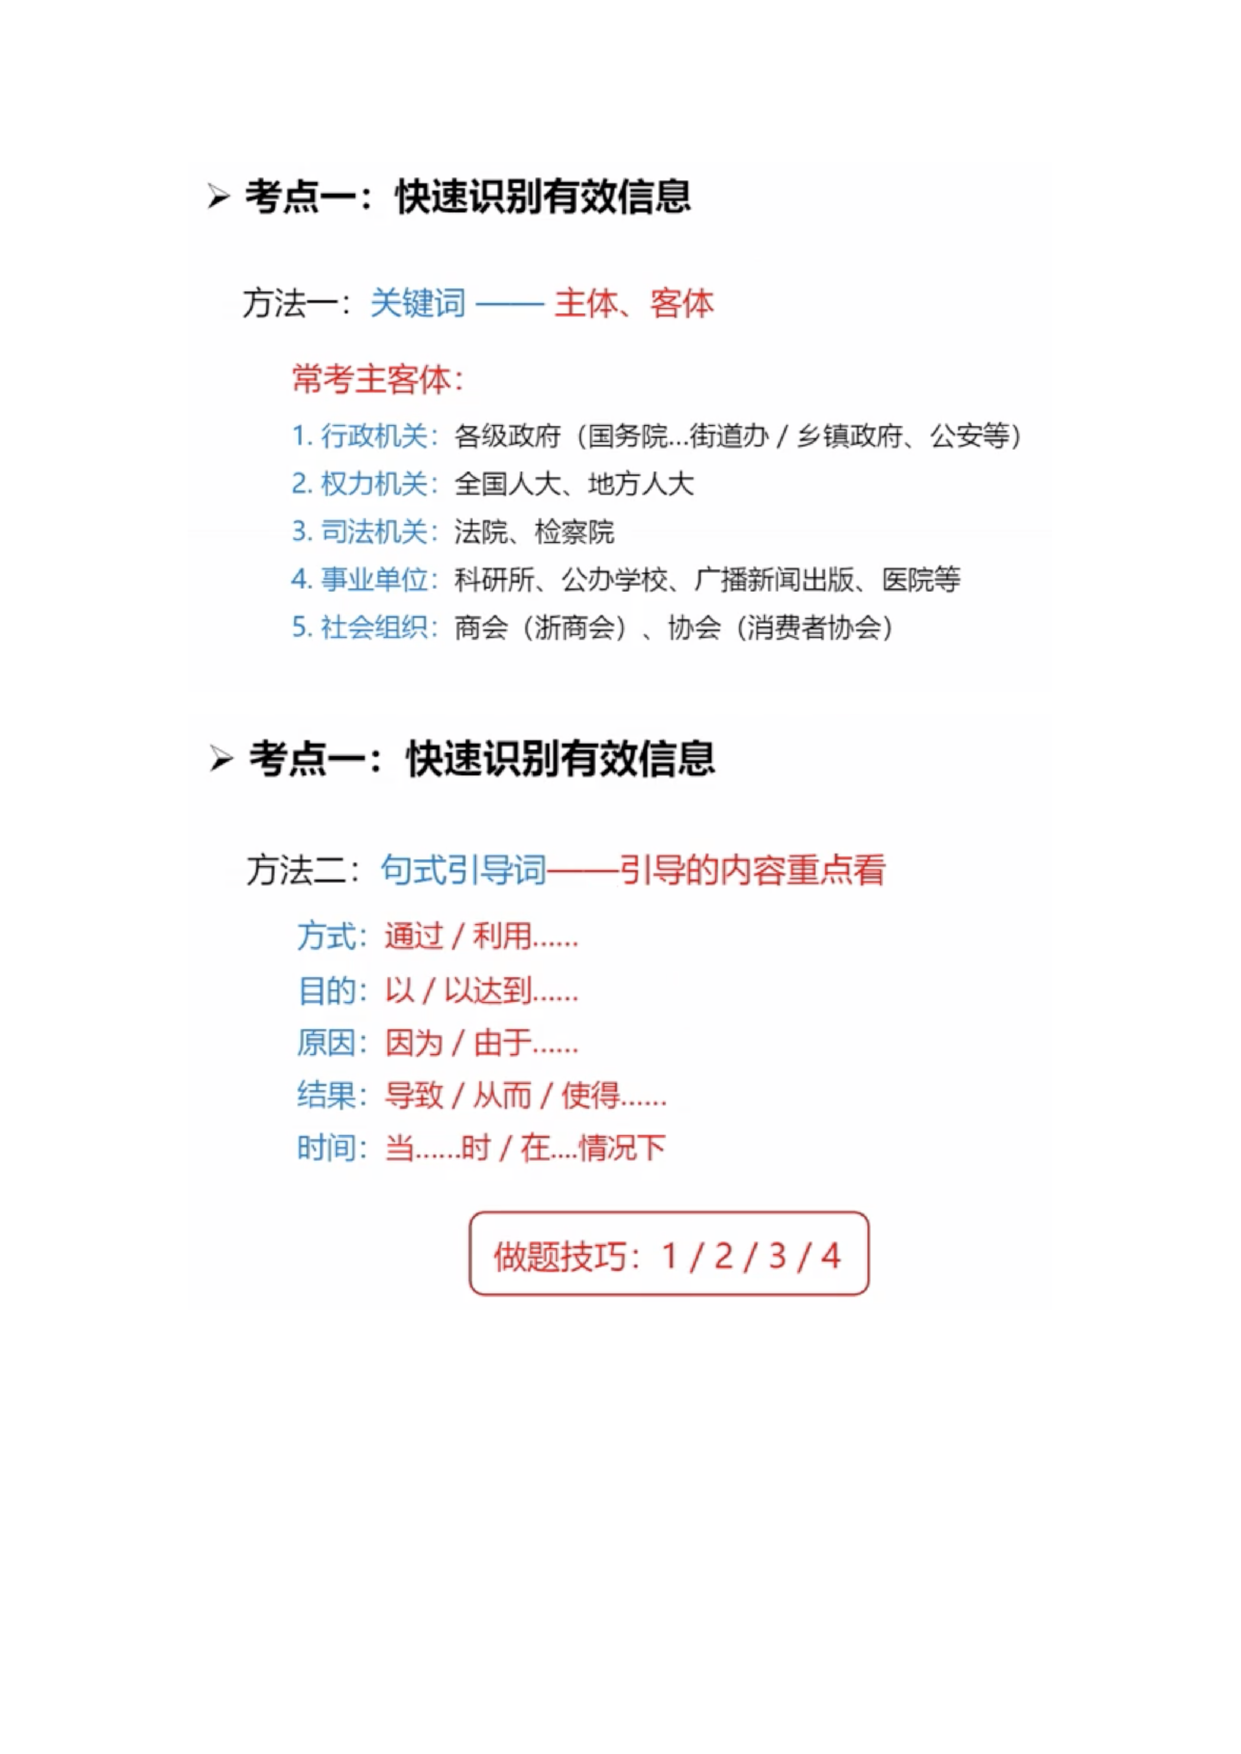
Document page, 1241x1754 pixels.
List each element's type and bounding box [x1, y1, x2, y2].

picture [187, 714, 1052, 1310]
picture [187, 162, 1053, 692]
